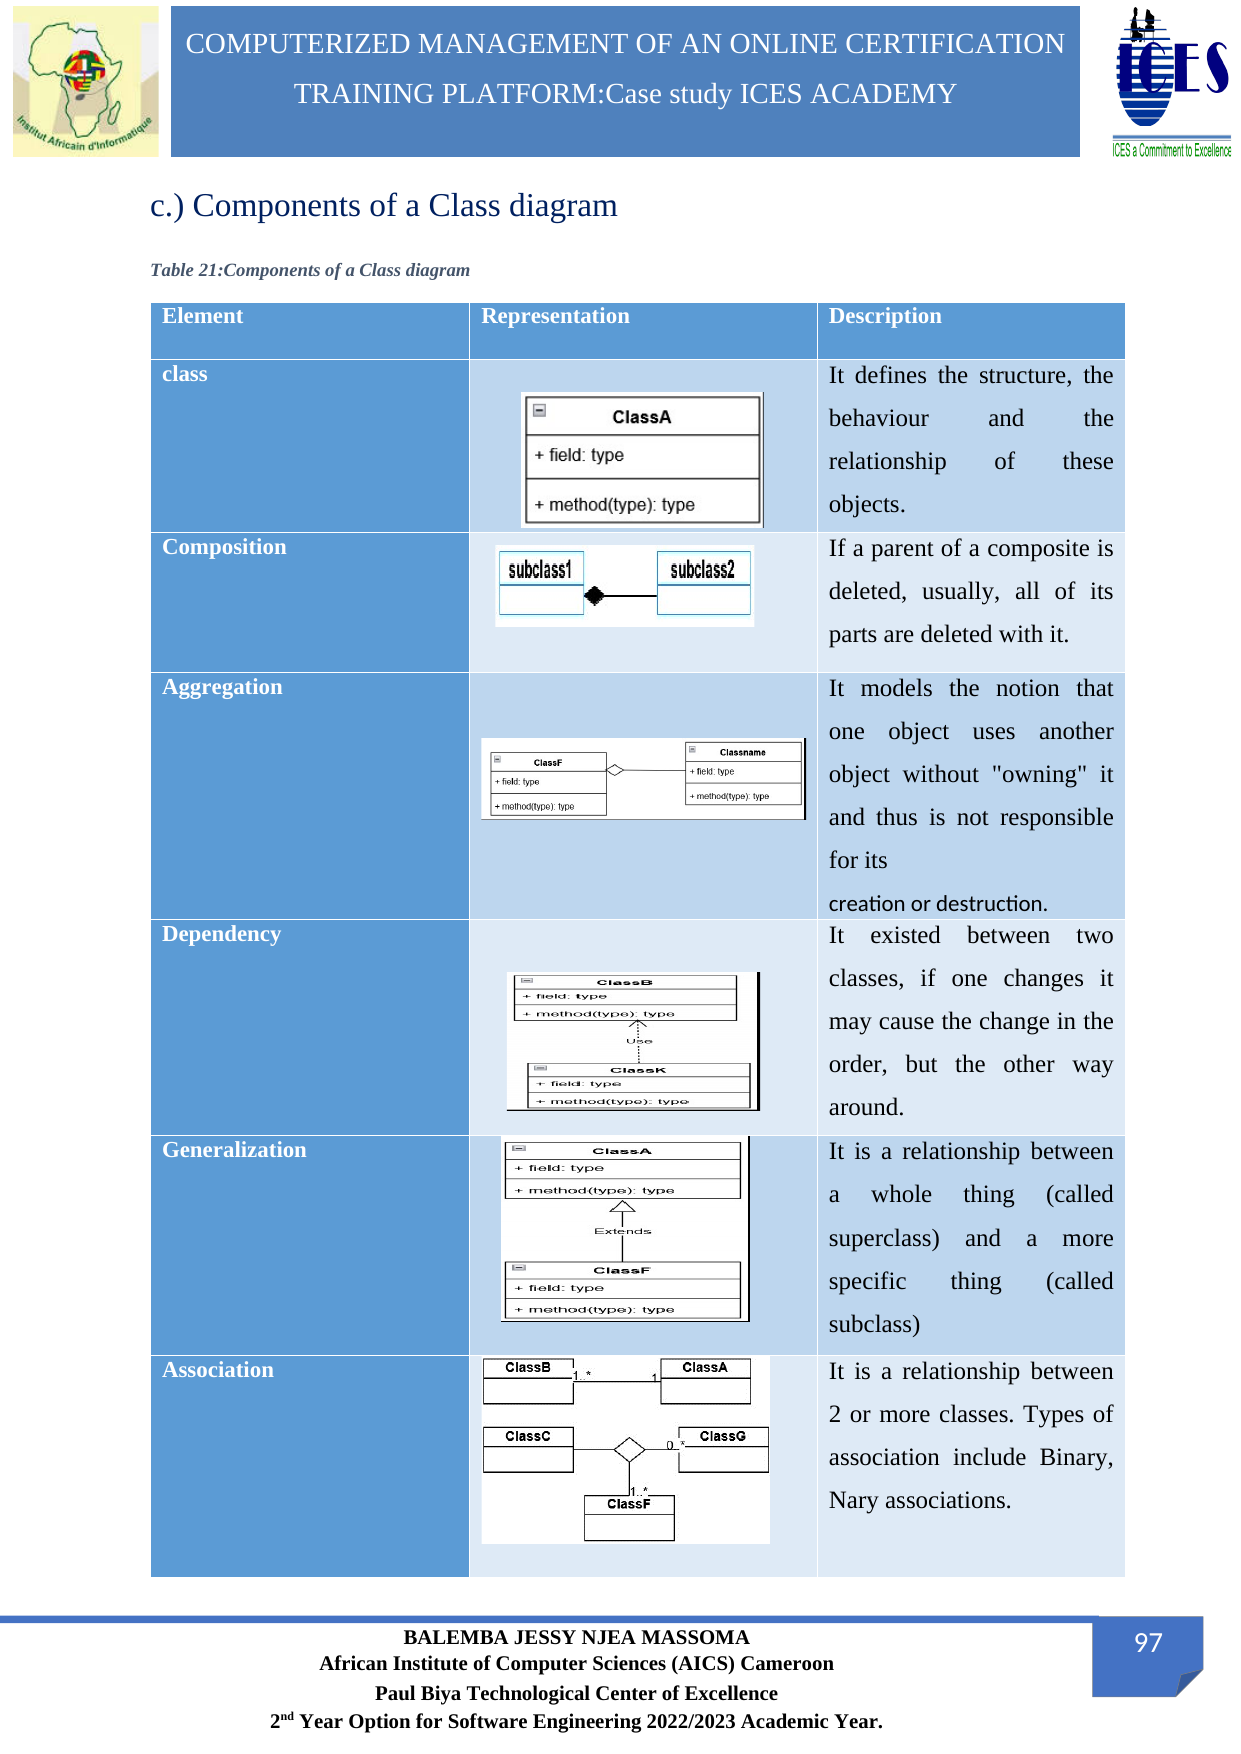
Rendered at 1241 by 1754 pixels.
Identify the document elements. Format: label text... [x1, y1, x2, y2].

picture [506, 972, 761, 1111]
table_cell Dependency [151, 920, 469, 1135]
picture [481, 1356, 770, 1544]
text c.) Components of a Class diagram [150, 185, 1090, 223]
picture [501, 1136, 750, 1322]
table_cell It existed between two classes, if one changes it may cause the change in the order, but the other way around. [818, 920, 1125, 1135]
table_cell [470, 673, 817, 919]
table_header Description [818, 303, 1125, 359]
table_cell Association [151, 1356, 469, 1577]
table_cell If a parent of a composite is deleted, usually, all of its parts are deleted with it. [818, 533, 1125, 672]
table_cell Composition [151, 533, 469, 672]
table_header Element [151, 303, 469, 359]
table_cell It is a relationship between 2 or more classes. Types of association include Binary, Nary associations. [818, 1356, 1125, 1577]
picture [521, 392, 764, 528]
table_cell Aggregation [151, 673, 469, 919]
table_cell It models the notion that one object uses another object without "owning" it and thus is not responsible for its creation or destruction. [818, 673, 1125, 919]
table_cell class [151, 360, 469, 532]
picture [1112, 6, 1232, 157]
table_cell [470, 360, 817, 532]
table_cell [470, 920, 817, 1135]
picture [481, 738, 807, 820]
table_header Representation [470, 303, 817, 359]
table_cell Generalization [151, 1136, 469, 1355]
table_cell [470, 1356, 817, 1577]
table_cell It defines the structure, the behaviour and the relationship of these objects. [818, 360, 1125, 532]
table_cell [470, 533, 817, 672]
table_cell It is a relationship between a whole thing (called superclass) and a more specific thing (called subclass) [818, 1136, 1125, 1355]
picture [13, 6, 159, 157]
table_cell [470, 1136, 817, 1355]
picture [495, 545, 755, 627]
